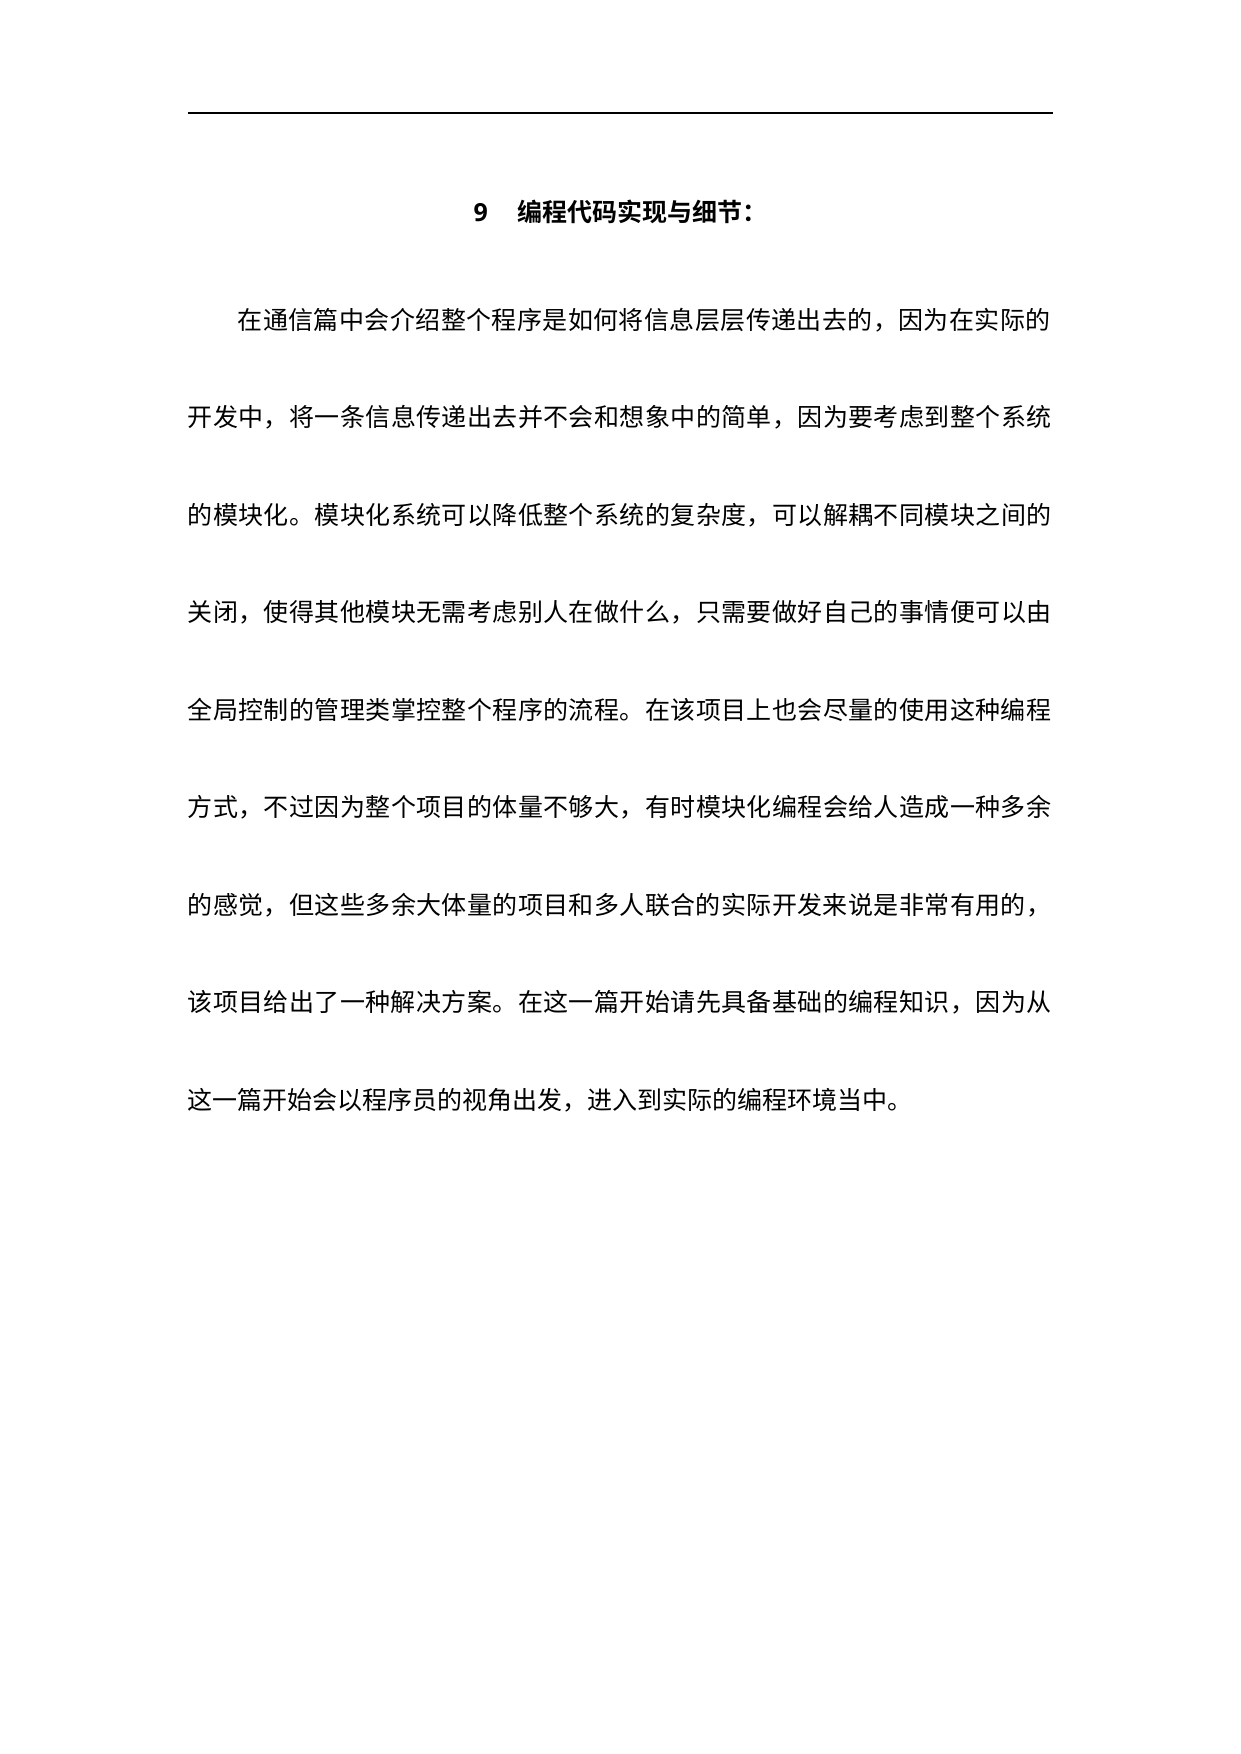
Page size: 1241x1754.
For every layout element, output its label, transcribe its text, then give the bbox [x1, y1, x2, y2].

text 在通信篇中会介绍整个程序是如何将信息层层传递出去的，因为在实际的开发中，将一条信息传递出去并不会和想象中的简单，因为要考虑到整个系统的模块化。模块化系统可以降低整个系统的复杂度，可以解耦不同模块之间的关闭，使得其他模块无需考虑别人在做什么，只需要做好自己的事情便可以由全局控制的管理类掌控整个程序的流程。在该项目上也会尽量的使用这种编程方式，不过因为整个项目的体量不够大，有时模块化编程会给人造成一种多余的感觉，但这些多余大体量的项目和多人联合的实际开发来说是非常有用的，该项目给出了一种解决方案。在这一篇开始请先具备基础的编程知识，因为从这一篇开始会以程序员的视角出发，进入到实际的编程环境当中。 [187, 286, 1053, 1131]
subtitle 编程代码实现与细节： [187, 178, 1053, 243]
